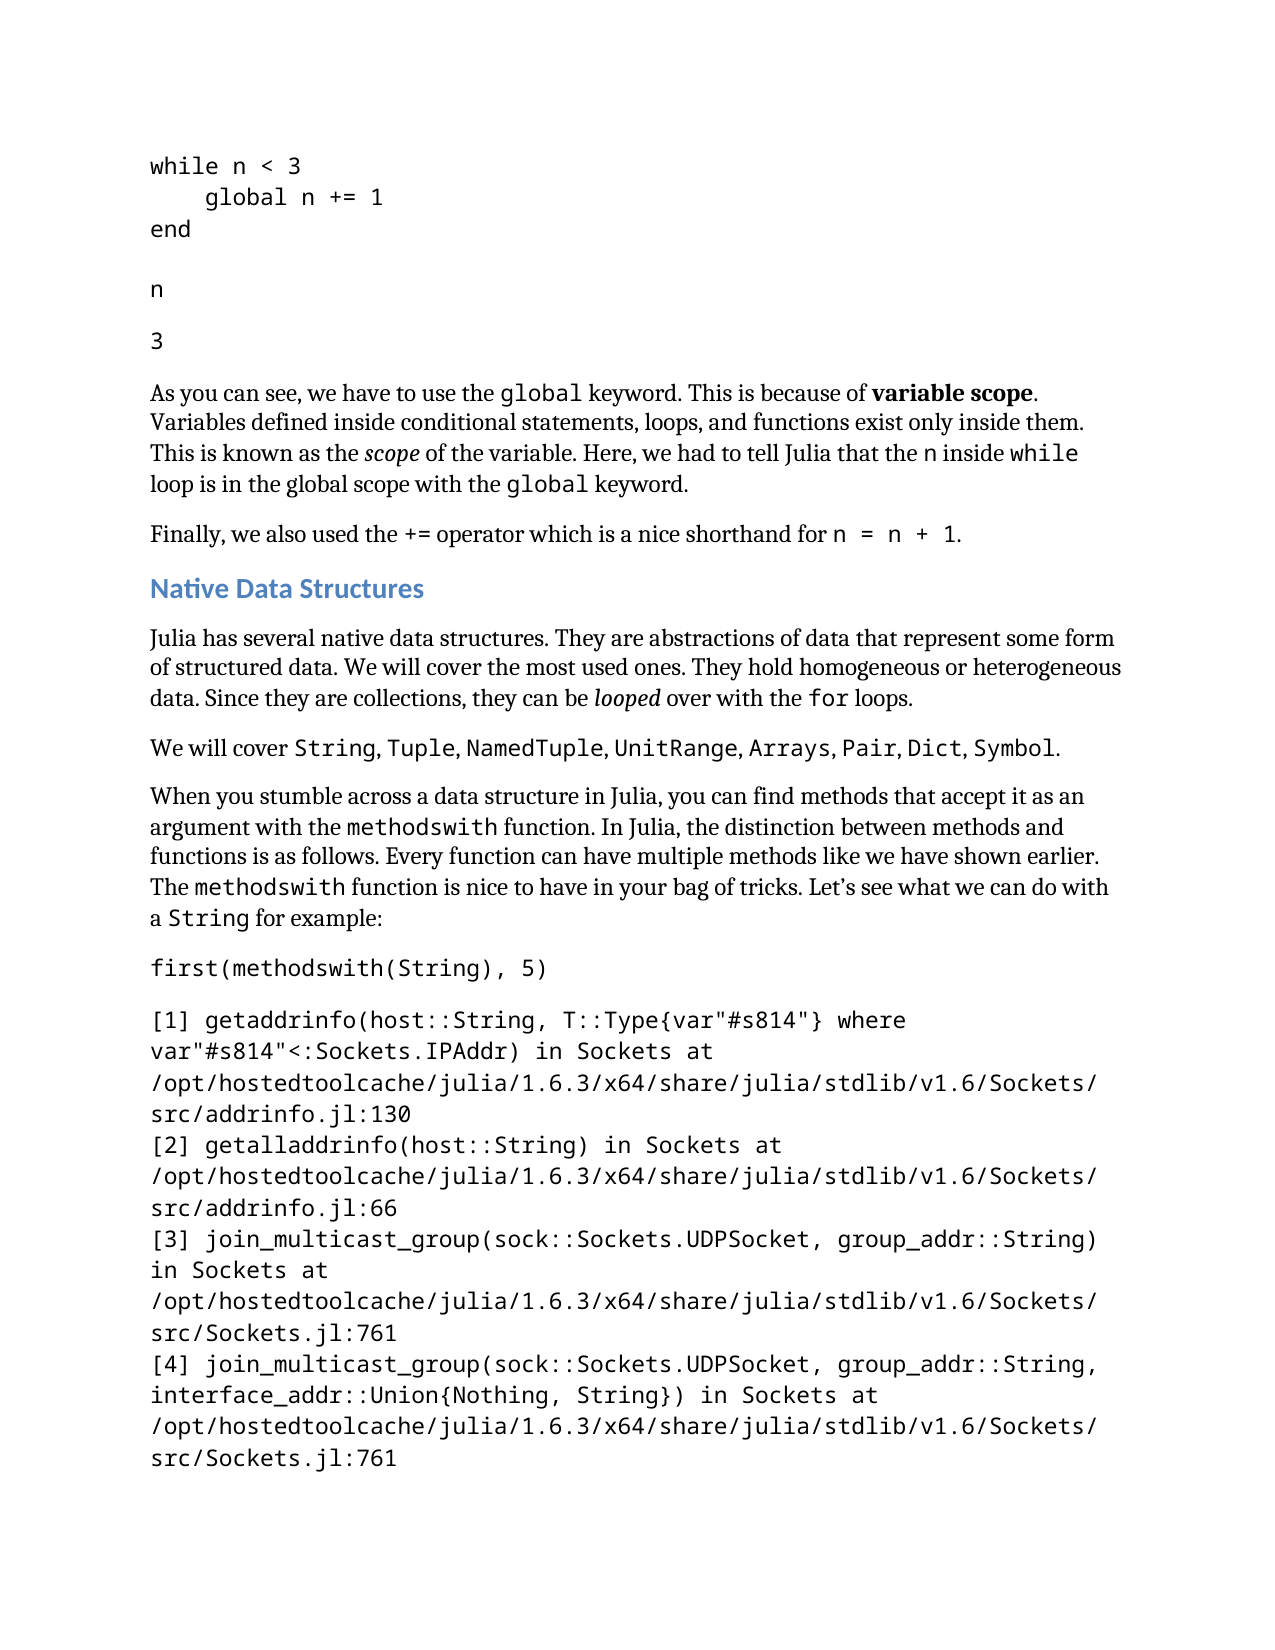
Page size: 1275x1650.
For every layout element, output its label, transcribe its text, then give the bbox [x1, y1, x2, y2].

text We will cover String, Tuple, NamedTuple, UnitRange, Arrays, Pair, Dict, Symbol. [150, 732, 1125, 763]
text Finally, we also used the += operator which is a nice shorthand for n = n + 1. [150, 518, 1125, 549]
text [150, 1004, 1125, 1473]
text first(methodswith(String), 5) [150, 952, 1125, 983]
subtitle Native Data Structures [150, 570, 1125, 606]
text Julia has several native data structures. They are abstractions of data that represent some form of structured data. We will cover the most used ones. They hold homogeneous or heterogeneous data. Since they are collections, they can be looped over with the for loops. [150, 624, 1125, 713]
text When you stumble across a data structure in Julia, you can find methods that accept it as an argument with the methodswith function. In Julia, the distinction between methods and functions is as follows. Every function can have multiple methods like we have shown earlier. The methodswith function is nice to have in your bag of tricks. Let’s see what we can do with a String for example: [150, 782, 1125, 933]
text 3 [150, 324, 1125, 356]
text As you can see, we have to use the global keyword. This is because of variable scope. Variables defined inside conditional statements, loops, and functions exist only inside them. This is known as the scope of the variable. Here, we had to tell Julia that the n inside while loop is in the global scope with the global keyword. [150, 377, 1125, 499]
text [150, 150, 1125, 304]
